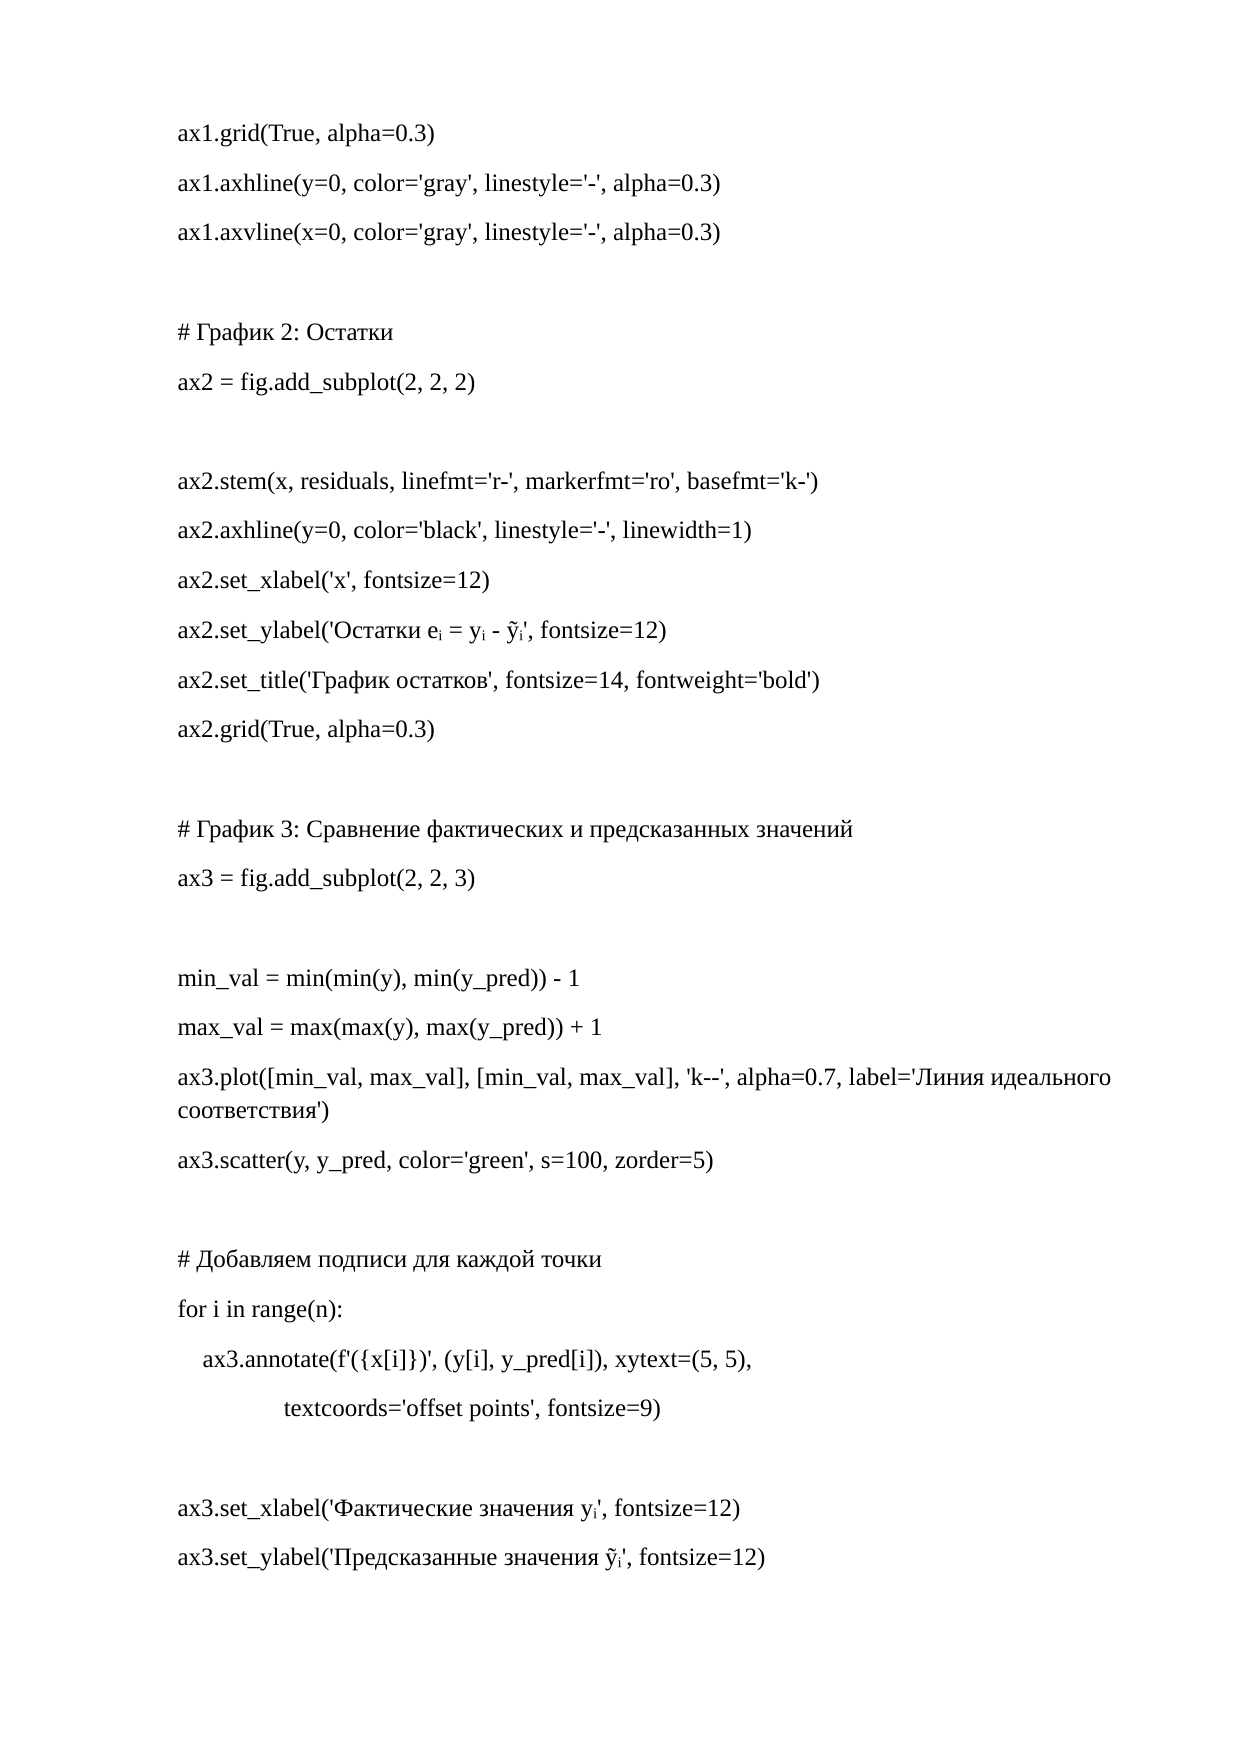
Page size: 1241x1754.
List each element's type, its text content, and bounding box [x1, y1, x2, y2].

text ax3.annotate(f'({x[i]})', (y[i], y_pred[i]), xytext=(5, 5), [177, 1344, 1152, 1372]
text ax2.set_ylabel('Остатки eᵢ = yᵢ - ỹᵢ', fontsize=12) [177, 615, 1152, 644]
text ax2.stem(x, residuals, linefmt='r-', markerfmt='ro', basefmt='k-') [177, 466, 1152, 495]
text min_val = min(min(y), min(y_pred)) - 1 [177, 963, 1152, 992]
text ax3.scatter(y, y_pred, color='green', s=100, zorder=5) [177, 1145, 1152, 1174]
text ax3.set_ylabel('Предсказанные значения ỹᵢ', fontsize=12) [177, 1542, 1152, 1571]
text ax2.grid(True, alpha=0.3) [177, 714, 1152, 743]
text max_val = max(max(y), max(y_pred)) + 1 [177, 1012, 1152, 1041]
text ax1.axvline(x=0, color='gray', linestyle='-', alpha=0.3) [177, 217, 1152, 246]
text ax3 = fig.add_subplot(2, 2, 3) [177, 863, 1152, 892]
text ax2 = fig.add_subplot(2, 2, 2) [177, 367, 1152, 395]
text ax2.set_title('График остатков', fontsize=14, fontweight='bold') [177, 665, 1152, 693]
text # График 2: Остатки [177, 317, 1152, 346]
text ax3.plot([min_val, max_val], [min_val, max_val], 'k--', alpha=0.7, label='Линия идеального соответствия') [177, 1062, 1152, 1124]
text ax3.set_xlabel('Фактические значения yᵢ', fontsize=12) [177, 1493, 1152, 1521]
text ax1.axhline(y=0, color='gray', linestyle='-', alpha=0.3) [177, 168, 1152, 197]
text ax2.set_xlabel('x', fontsize=12) [177, 565, 1152, 594]
text for i in range(n): [177, 1294, 1152, 1323]
text # График 3: Сравнение фактических и предсказанных значений [177, 814, 1152, 842]
text # Добавляем подписи для каждой точки [177, 1244, 1152, 1273]
text ax2.axhline(y=0, color='black', linestyle='-', linewidth=1) [177, 516, 1152, 544]
text ax1.grid(True, alpha=0.3) [177, 118, 1152, 147]
text textcoords='offset points', fontsize=9) [177, 1393, 1152, 1422]
